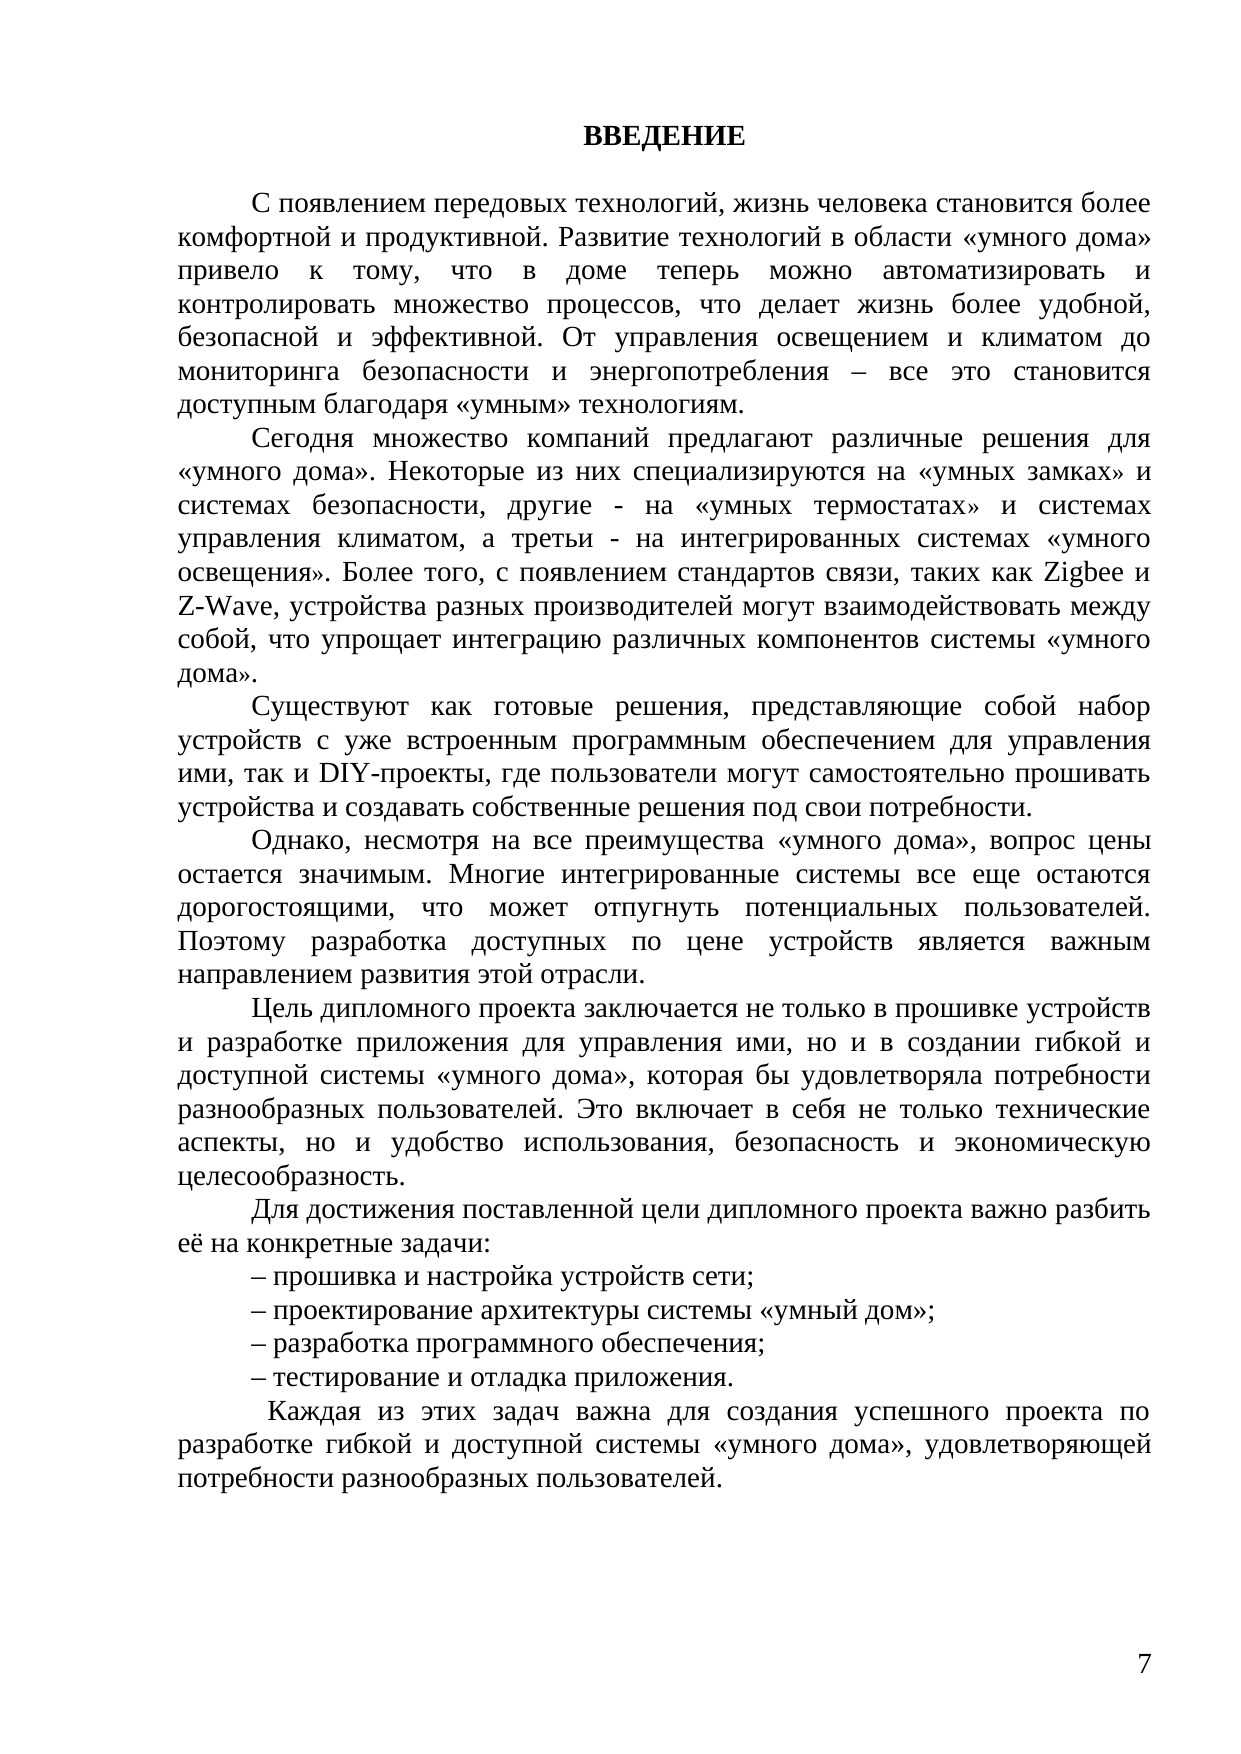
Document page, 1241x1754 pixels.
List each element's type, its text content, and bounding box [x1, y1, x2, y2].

text – разработка программного обеспечения; [177, 1326, 1152, 1359]
text Цель дипломного проекта заключается не только в прошивке устройств и разработке приложения для управления ими, но и в создании гибкой и доступной системы «умного дома», которая бы удовлетворяла потребности разнообразных пользователей. Это включает в себя не только технические аспекты, но и удобство использования, безопасность и экономическую целесообразность. [177, 990, 1152, 1191]
text С появлением передовых технологий, жизнь человека становится более комфортной и продуктивной. Развитие технологий в области «умного дома» привело к тому, что в доме теперь можно автоматизировать и контролировать множество процессов, что делает жизнь более удобной, безопасной и эффективной. От управления освещением и климатом до мониторинга безопасности и энергопотребления – все это становится доступным благодаря «умным» технологиям. [177, 185, 1152, 420]
text – тестирование и отладка приложения. [177, 1359, 1152, 1393]
text Каждая из этих задач важна для создания успешного проекта по разработке гибкой и доступной системы «умного дома», удовлетворяющей потребности разнообразных пользователей. [177, 1393, 1152, 1493]
text – проектирование архитектуры системы «умный дом»; [177, 1292, 1152, 1326]
text Существуют как готовые решения, представляющие собой набор устройств с уже встроенным программным обеспечением для управления ими, так и DIY-проекты, где пользователи могут самостоятельно прошивать устройства и создавать собственные решения под свои потребности. [177, 688, 1152, 822]
subtitle ВВЕДЕНИЕ [177, 118, 1152, 152]
text Однако, несмотря на все преимущества «умного дома», вопрос цены остается значимым. Многие интегрированные системы все еще остаются дорогостоящими, что может отпугнуть потенциальных пользователей. Поэтому разработка доступных по цене устройств является важным направлением развития этой отрасли. [177, 822, 1152, 990]
text – прошивка и настройка устройств сети; [177, 1258, 1152, 1292]
text Сегодня множество компаний предлагают различные решения для «умного дома». Некоторые из них специализируются на «умных замках» и системах безопасности, другие - на «умных термостатах» и системах управления климатом, а третьи - на интегрированных системах «умного освещения». Более того, с появлением стандартов связи, таких как Zigbee и Z-Wave, устройства разных производителей могут взаимодействовать между собой, что упрощает интеграцию различных компонентов системы «умного дома». [177, 420, 1152, 688]
text Для достижения поставленной цели дипломного проекта важно разбить её на конкретные задачи: [177, 1191, 1152, 1258]
